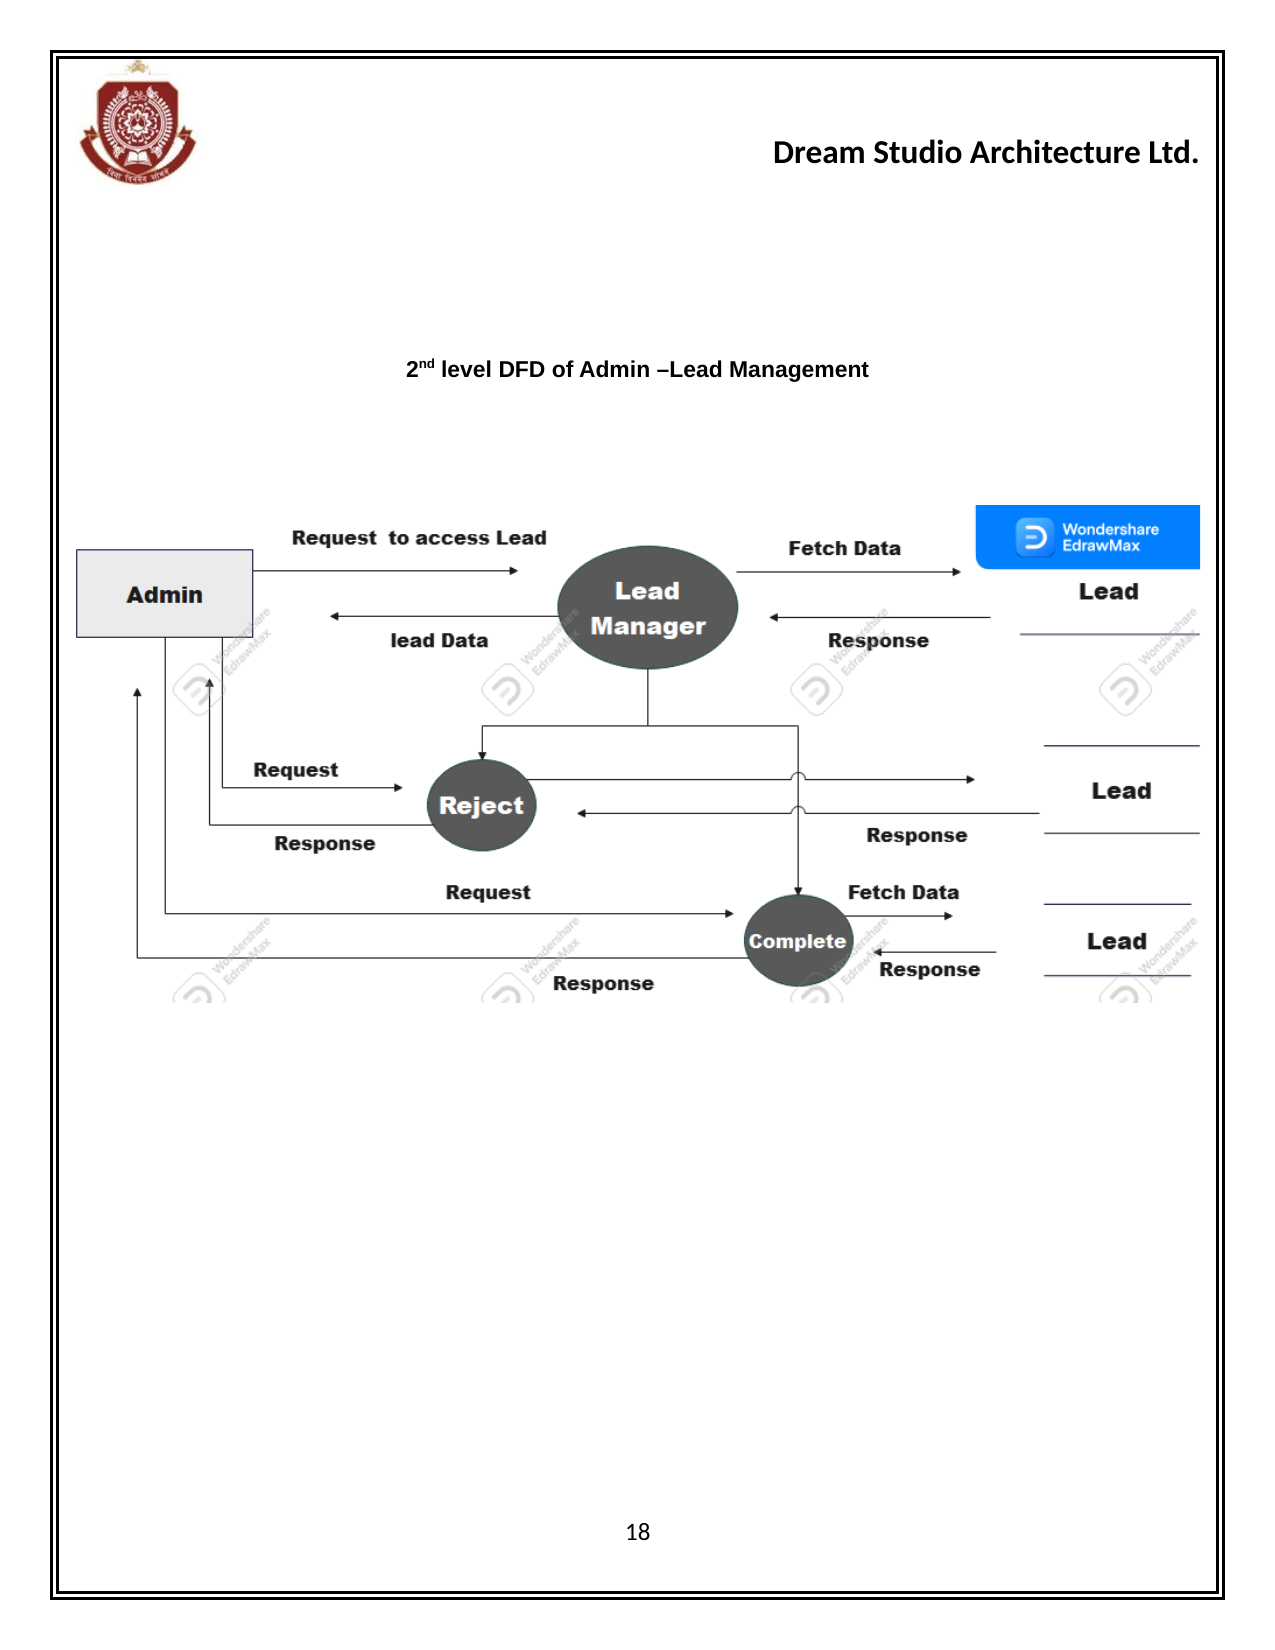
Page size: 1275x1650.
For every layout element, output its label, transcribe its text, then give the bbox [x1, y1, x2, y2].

picture [75, 59, 203, 185]
text 2nd level DFD of Admin –Lead Management [75, 356, 1200, 383]
picture [75, 505, 1200, 1003]
